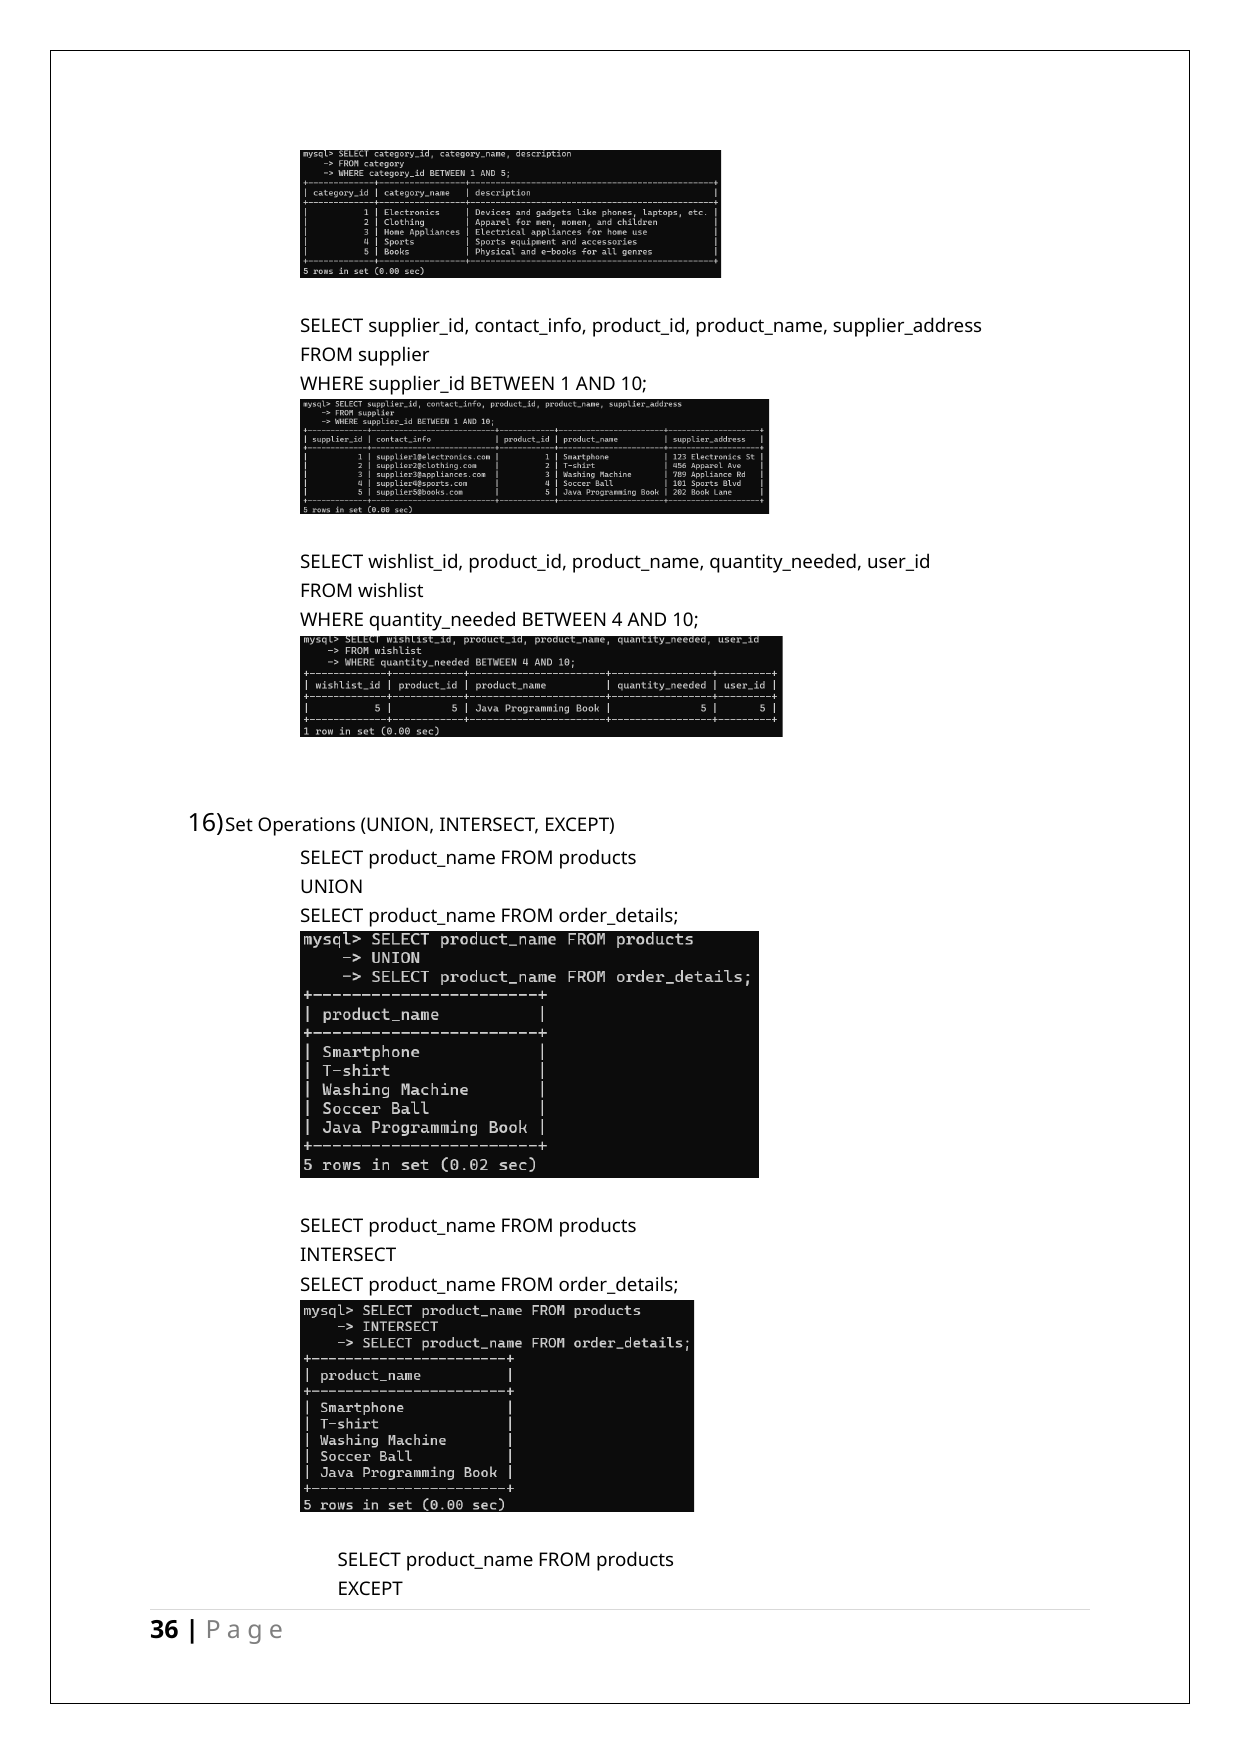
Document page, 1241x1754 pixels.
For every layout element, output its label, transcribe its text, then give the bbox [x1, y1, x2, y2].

list WHERE quantity_needed BETWEEN 4 AND 10; [300, 607, 1090, 632]
list WHERE supplier_id BETWEEN 1 AND 10; [300, 371, 1090, 396]
list EXCEPT [337, 1575, 1090, 1601]
picture [300, 399, 770, 514]
list SELECT product_name FROM order_details; [300, 902, 1090, 928]
list UNION [300, 873, 1090, 899]
list FROM supplier [300, 341, 1090, 367]
list SELECT product_name FROM order_details; [300, 1271, 1090, 1296]
list SELECT wishlist_id, product_id, product_name, quantity_needed, user_id [300, 548, 1090, 574]
list SELECT product_name FROM products [300, 844, 1090, 869]
list INTERSECT [300, 1242, 1090, 1267]
picture [300, 931, 759, 1178]
list SELECT product_name FROM products [337, 1546, 1090, 1572]
list Set Operations (UNION, INTERSECT, EXCEPT) [187, 805, 1090, 839]
picture [300, 1300, 695, 1512]
picture [300, 636, 783, 737]
list SELECT supplier_id, contact_info, product_id, product_name, supplier_address [300, 312, 1090, 337]
list FROM wishlist [300, 577, 1090, 603]
picture [300, 150, 722, 278]
list SELECT product_name FROM products [300, 1212, 1090, 1238]
